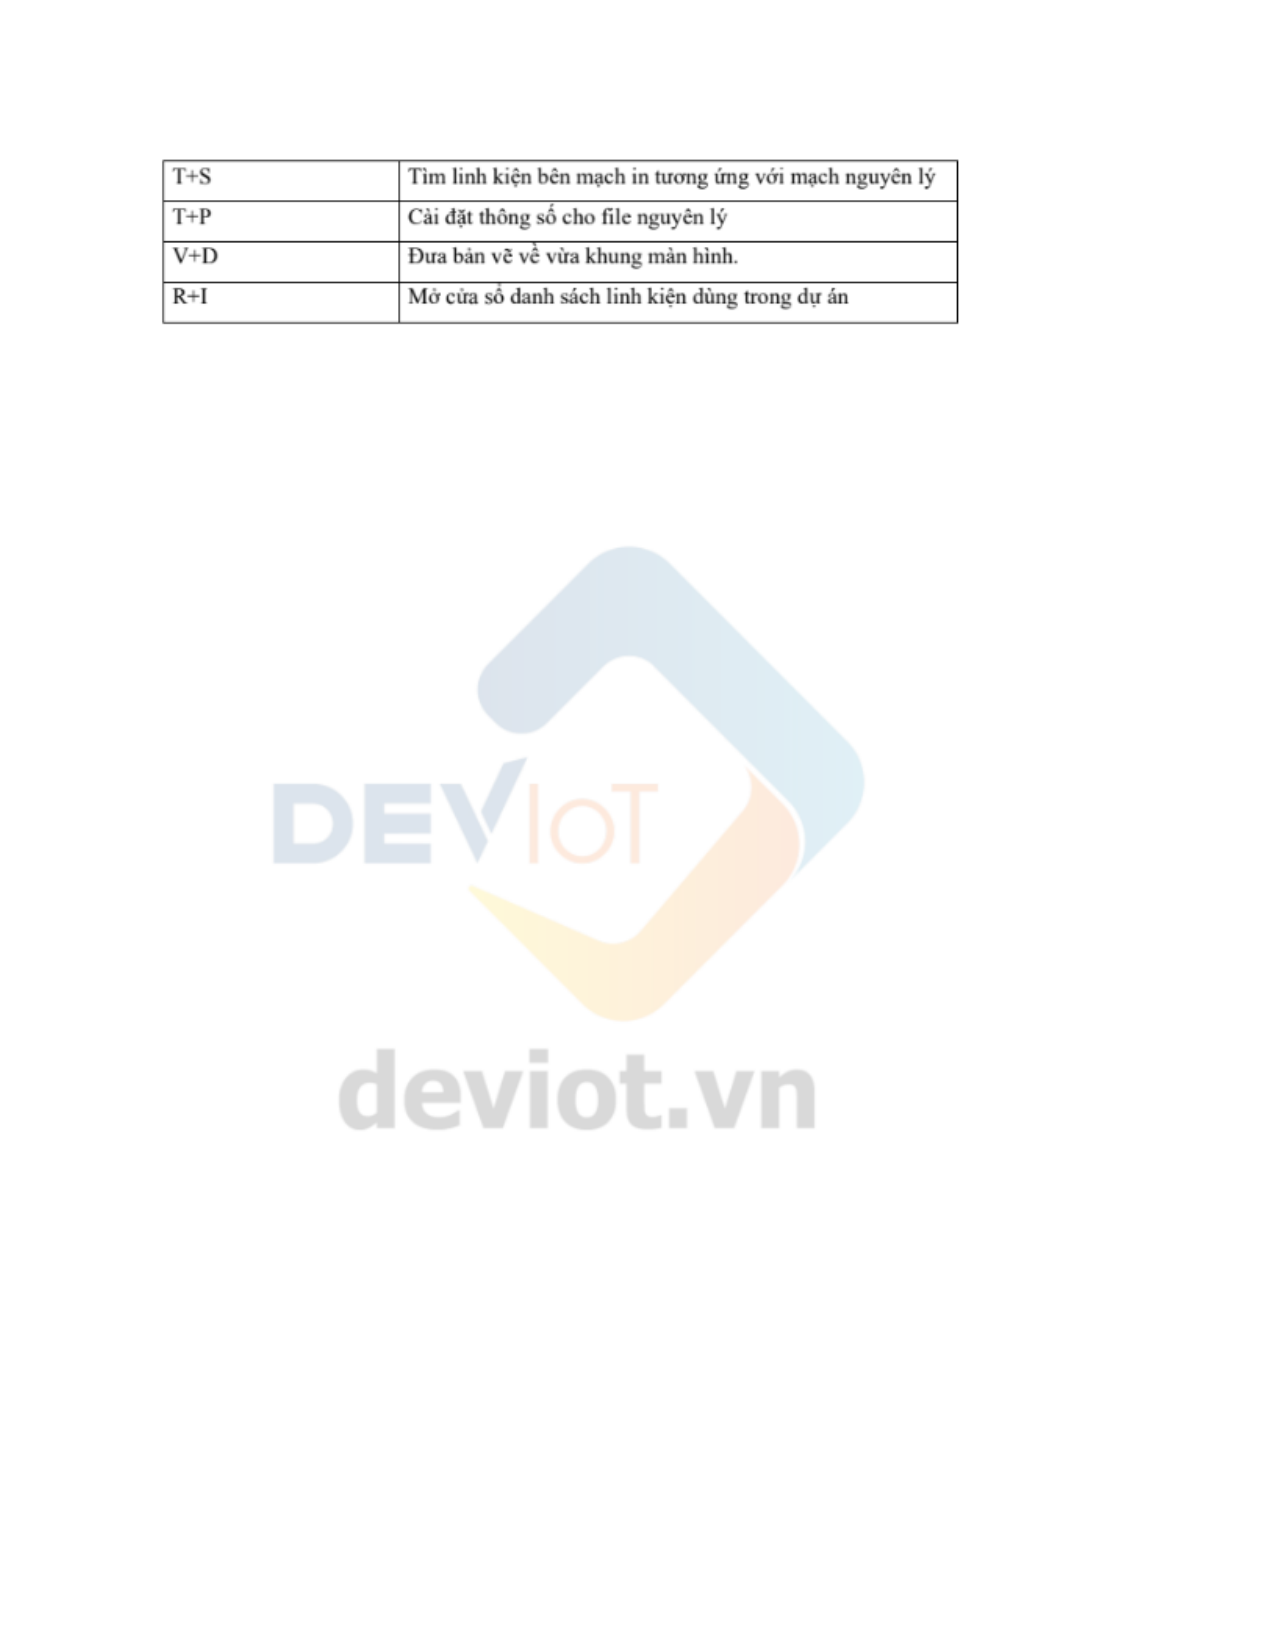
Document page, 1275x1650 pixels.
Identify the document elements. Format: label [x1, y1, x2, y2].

picture [150, 150, 1018, 1169]
